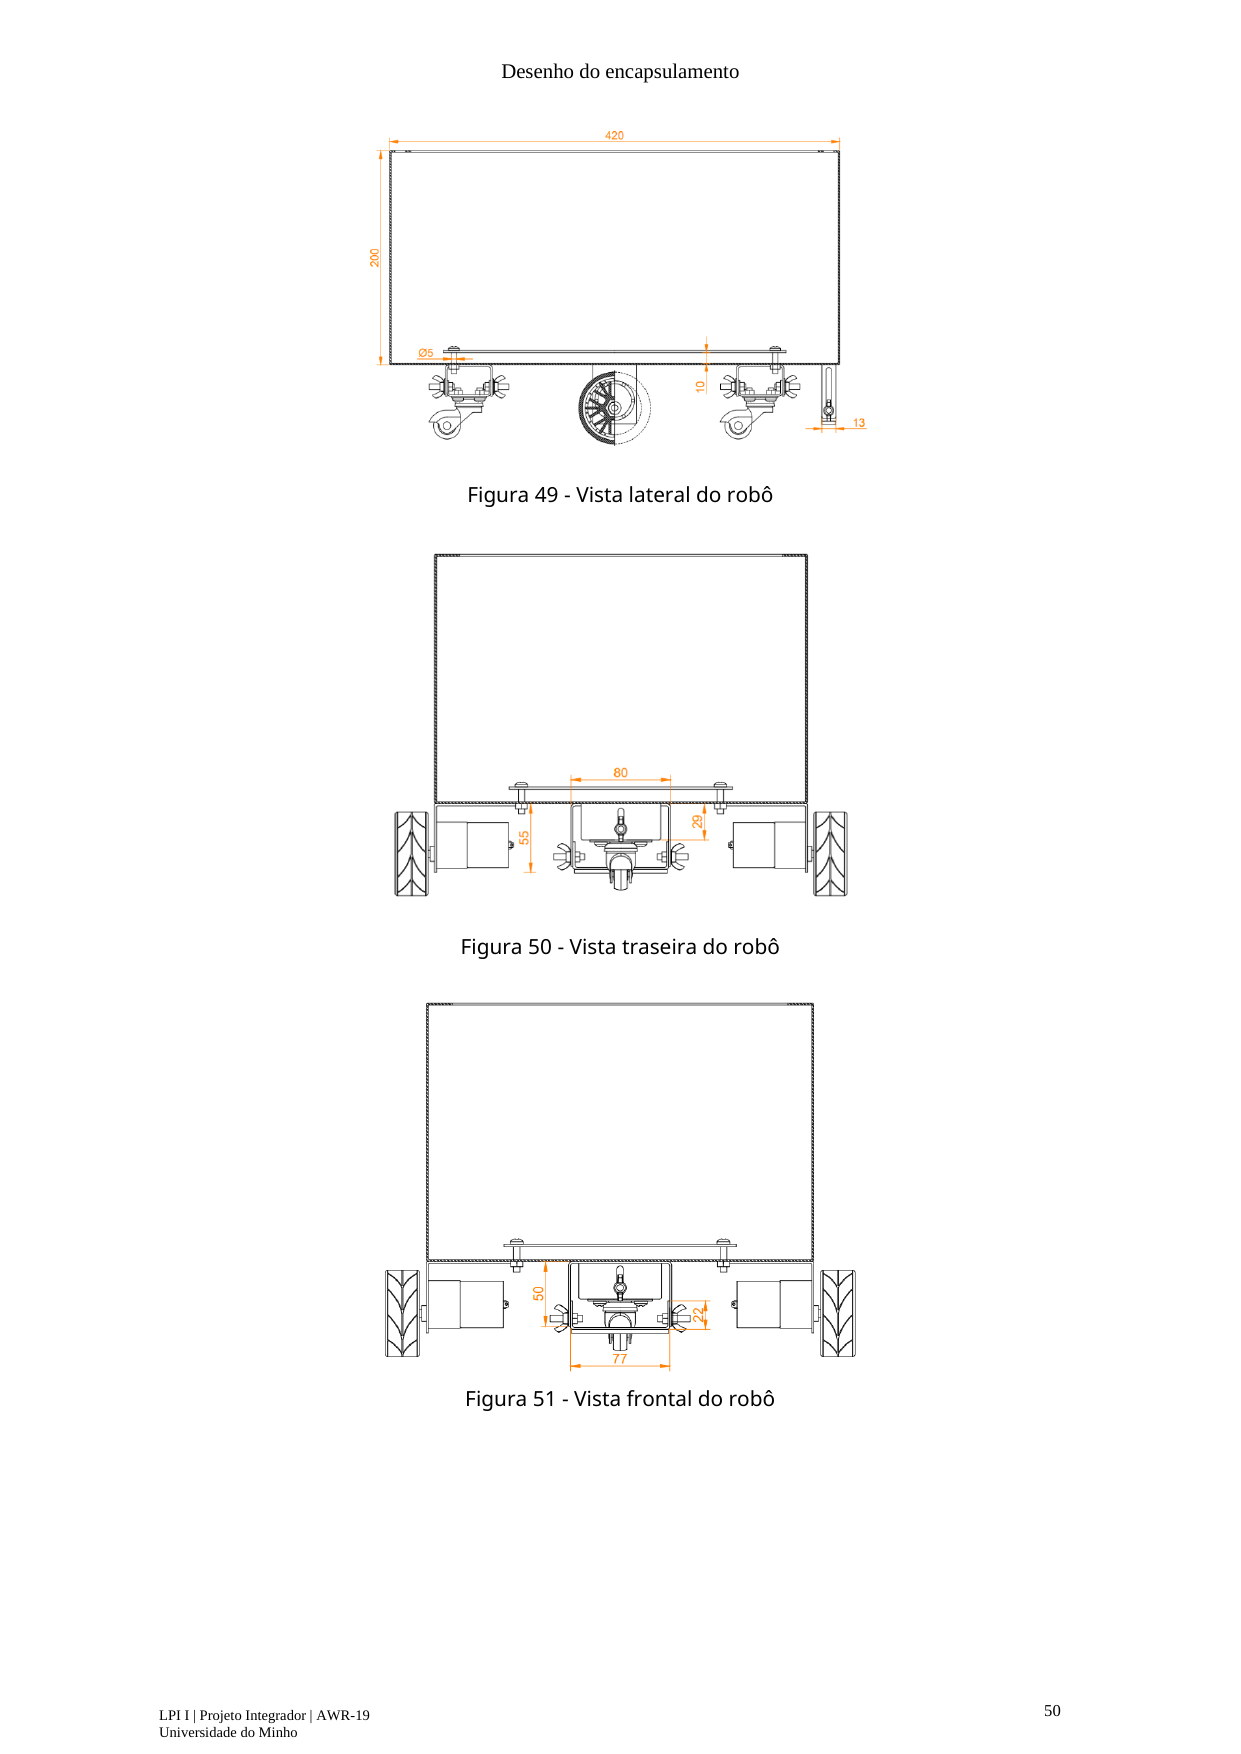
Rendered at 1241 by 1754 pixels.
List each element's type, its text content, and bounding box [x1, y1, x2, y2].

picture [384, 981, 857, 1383]
picture [370, 118, 870, 479]
text Figura 50 - Vista traseira do robô [148, 932, 1092, 960]
picture [392, 528, 849, 931]
text Figura 49 - Vista lateral do robô [148, 480, 1092, 508]
text Figura 51 - Vista frontal do robô [148, 1384, 1092, 1412]
